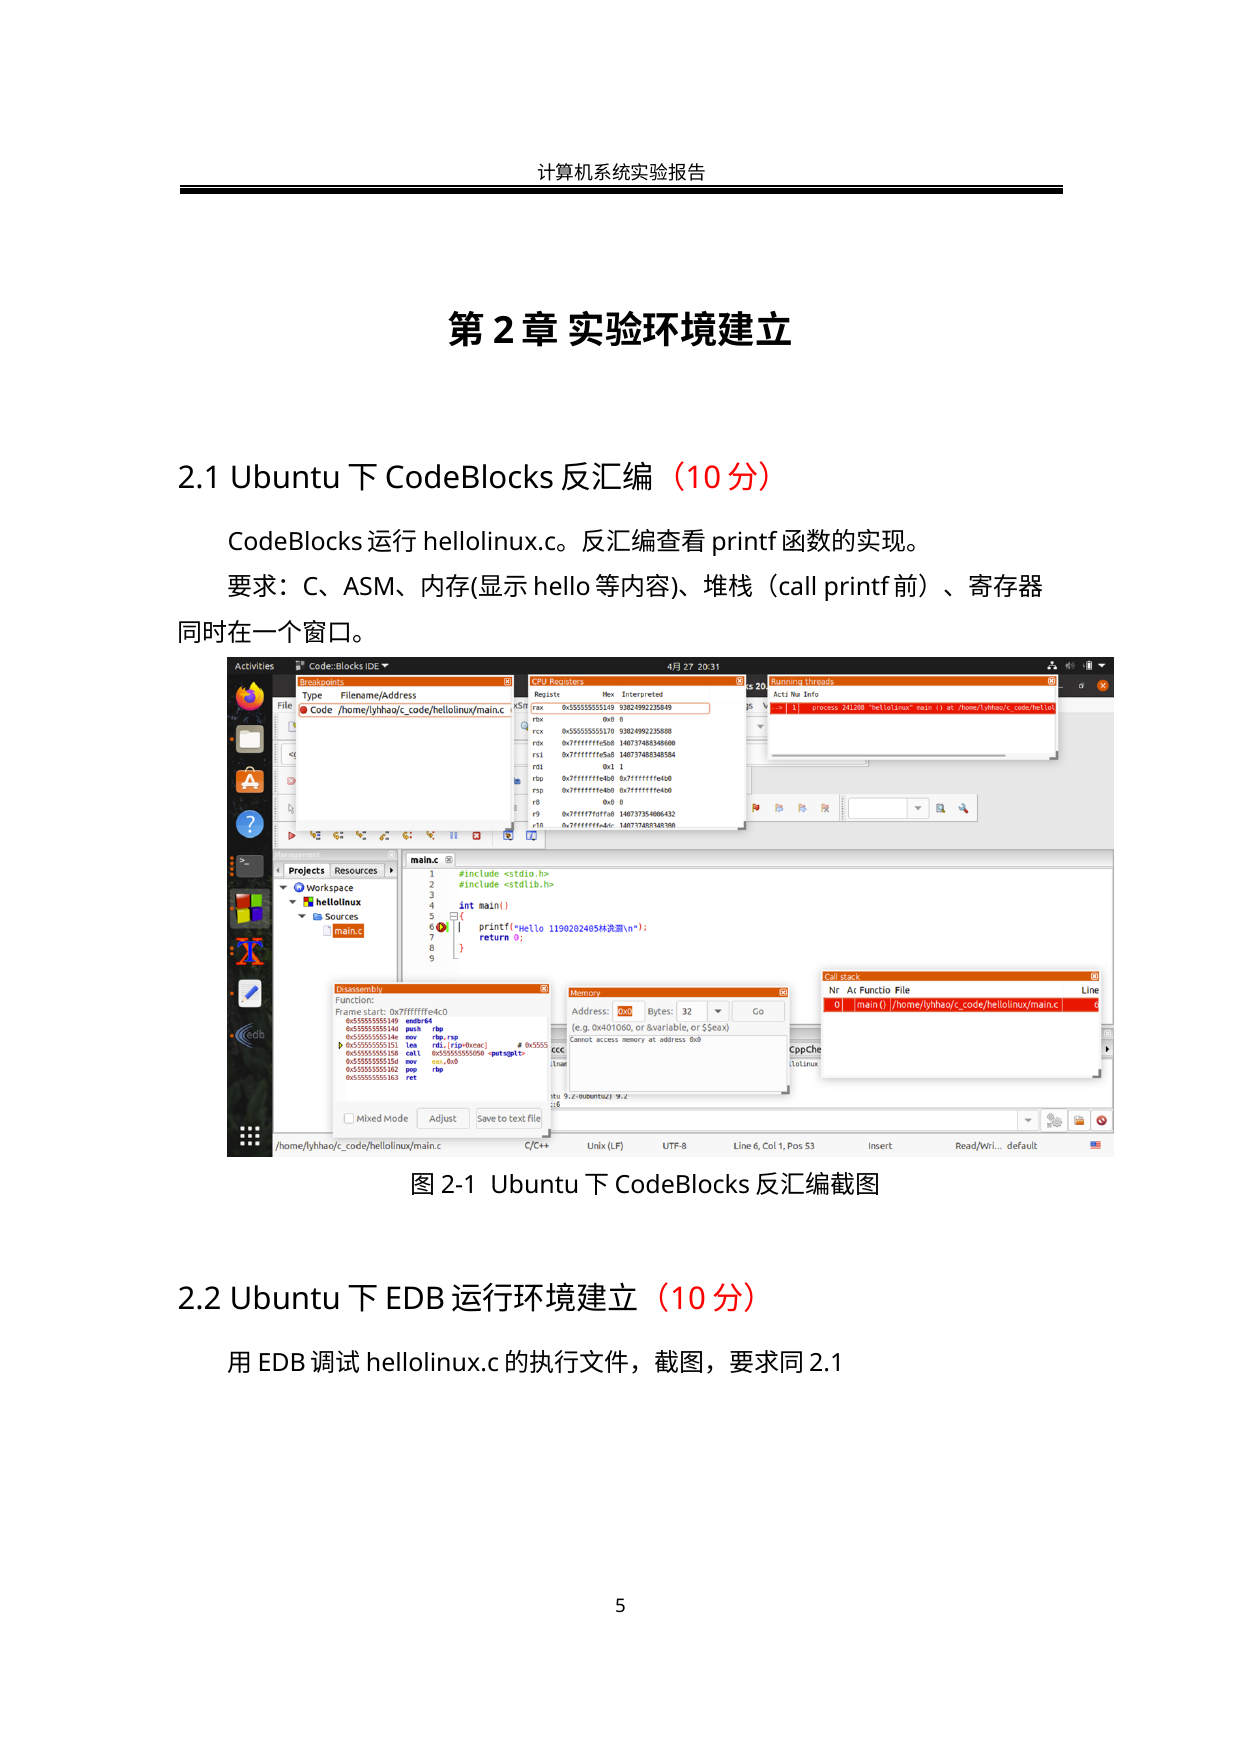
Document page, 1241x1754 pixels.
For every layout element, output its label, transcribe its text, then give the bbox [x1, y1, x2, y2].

text 图2-1 Ubuntu下CodeBlocks反汇编截图 [177, 1165, 1063, 1201]
text 用EDB调试hellolinux.c的执行文件，截图，要求同2.1 [177, 1342, 1063, 1378]
text 要求：C、ASM、内存(显示hello等内容)、堆栈（call printf前）、寄存器同时在一个窗口。 [177, 567, 1063, 648]
subtitle 第2章 实验环境建立 [177, 277, 1063, 360]
picture [227, 657, 1114, 1157]
subtitle 2.2 Ubuntu下EDB运行环境建立（10分） [177, 1278, 1063, 1317]
subtitle 2.1 Ubuntu下CodeBlocks反汇编（10分） [177, 457, 1063, 496]
text CodeBlocks运行hellolinux.c。反汇编查看printf函数的实现。 [177, 521, 1063, 558]
